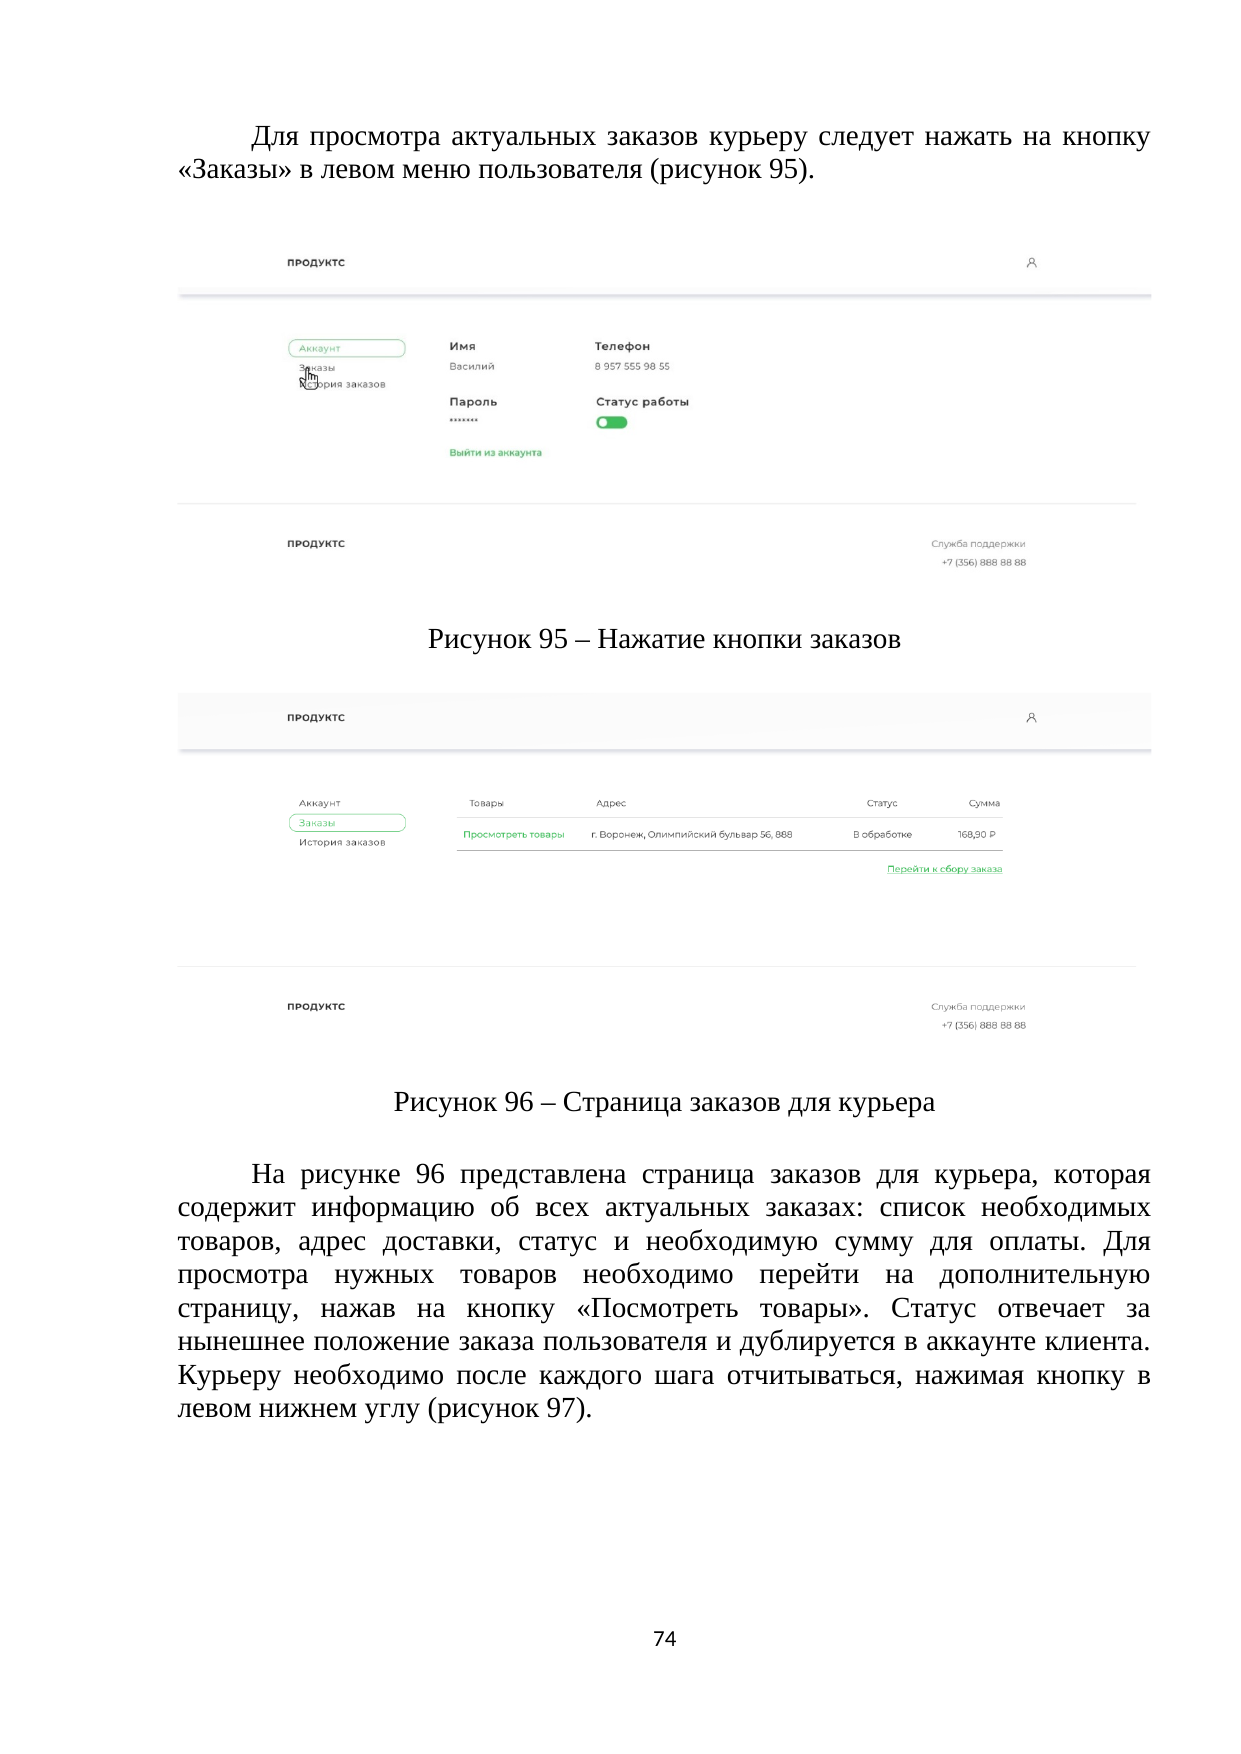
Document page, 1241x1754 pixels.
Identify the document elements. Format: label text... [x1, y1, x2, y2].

text Рисунок 95 – Нажатие кнопки заказов [177, 621, 1152, 654]
picture [177, 692, 1152, 1066]
picture [177, 238, 1152, 603]
text Рисунок 96 – Страница заказов для курьера [177, 1084, 1152, 1118]
text На рисунке 96 представлена страница заказов для курьера, которая содержит информацию об всех актуальных заказах: список необходимых товаров, адрес доставки, статус и необходимую сумму для оплаты. Для просмотра нужных товаров необходимо перейти на дополнительную страницу, нажав на кнопку «Посмотреть товары». Статус отвечает за нынешнее положение заказа пользователя и дублируется в аккаунте клиента. Курьеру необходимо после каждого шага отчитываться, нажимая кнопку в левом нижнем углу (рисунок 97). [177, 1156, 1152, 1424]
text Для просмотра актуальных заказов курьеру следует нажать на кнопку «Заказы» в левом меню пользователя (рисунок 95). [177, 118, 1152, 185]
